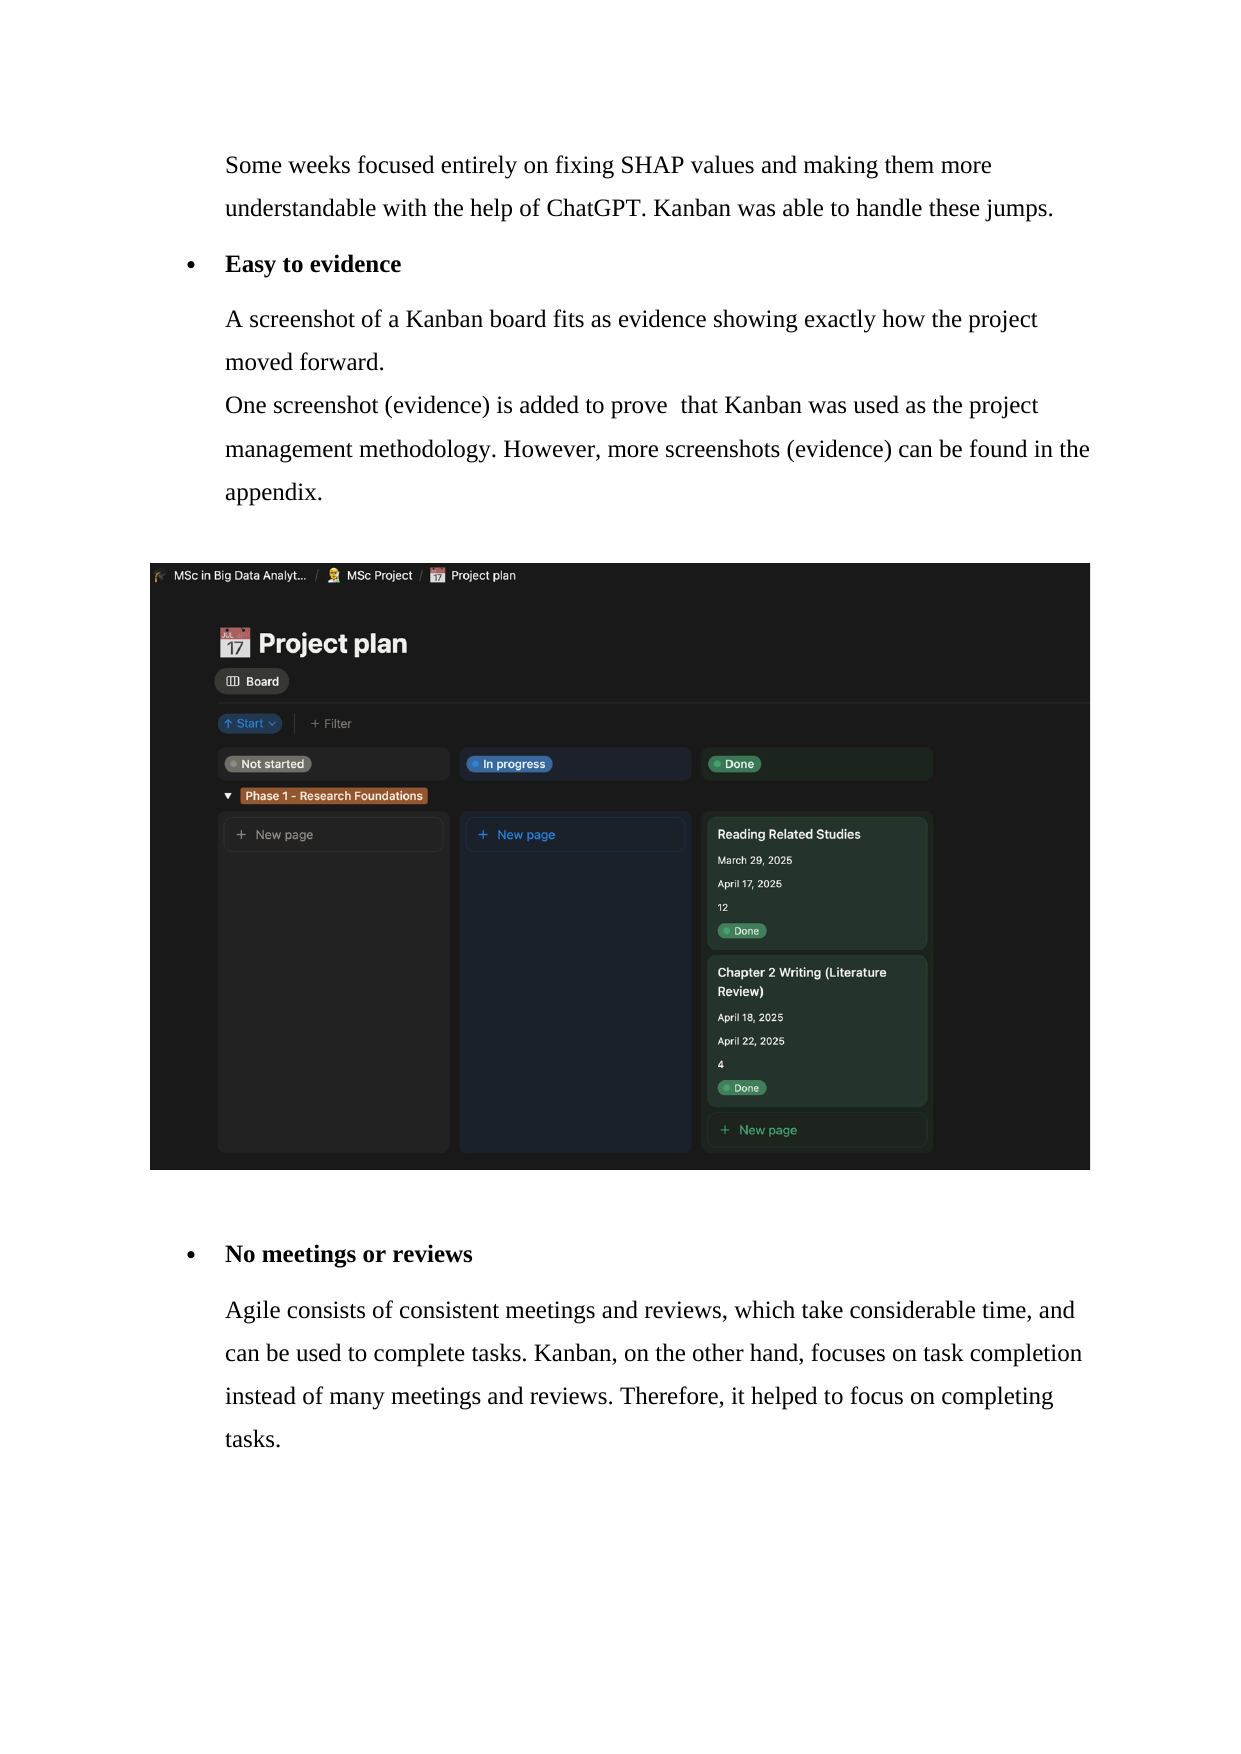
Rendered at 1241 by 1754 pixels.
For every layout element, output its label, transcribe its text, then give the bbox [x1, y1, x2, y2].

text A screenshot of a Kanban board fits as evidence showing exactly how the project moved forward. [225, 304, 1090, 376]
picture [150, 563, 1091, 1170]
text Some weeks focused entirely on fixing SHAP values and making them more understandable with the help of ChatGPT. Kanban was able to handle these jumps. [225, 150, 1090, 222]
text One screenshot (evidence) is added to prove that Kanban was used as the project management methodology. However, more screenshots (evidence) can be found in the appendix. [225, 391, 1090, 506]
text Agile consists of consistent meetings and reviews, which take considerable time, and can be used to complete tasks. Kanban, on the other hand, focuses on task completion instead of many meetings and reviews. Therefore, it helped to focus on completing tasks. [225, 1295, 1090, 1453]
list Easy to evidence [187, 249, 1090, 277]
list No meetings or reviews [187, 1239, 1090, 1268]
